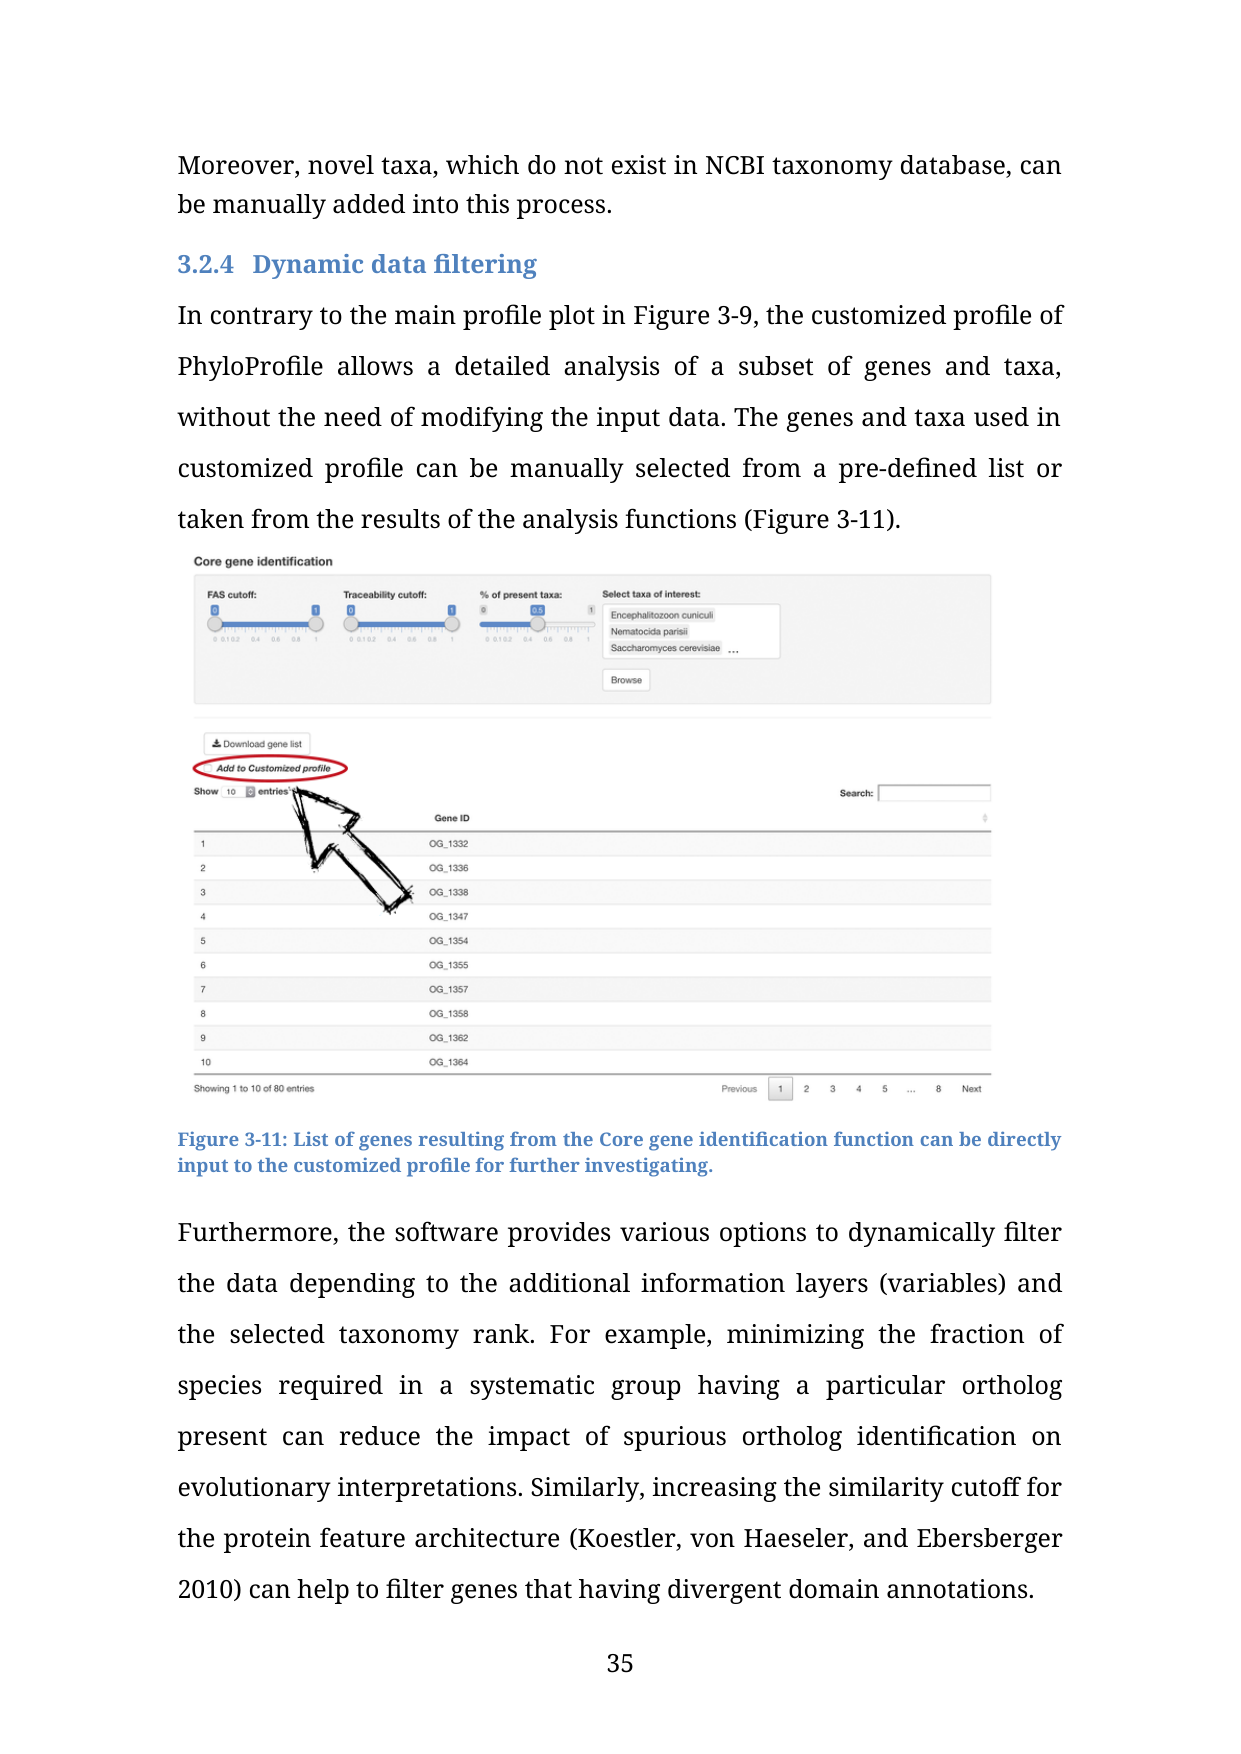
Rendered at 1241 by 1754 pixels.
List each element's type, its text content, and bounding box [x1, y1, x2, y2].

subtitle Dynamic data filtering [177, 247, 1063, 281]
picture [177, 553, 1011, 1110]
text Moreover, novel taxa, which do not exist in NCBI taxonomy database, can be manually added into this process. [177, 148, 1063, 221]
text Furthermore, the software provides various options to dynamically filter the data depending to the additional information layers (variables) and the selected taxonomy rank. For example, minimizing the fraction of species required in a systematic group having a particular ortholog present can reduce the impact of spurious ortholog identification on evolutionary interpretations. Similarly, increasing the similarity cutoff for the protein feature architecture (Koestler, von Haeseler, and Ebersberger 2010) can help to filter genes that having divergent domain annotations. [177, 1215, 1063, 1606]
